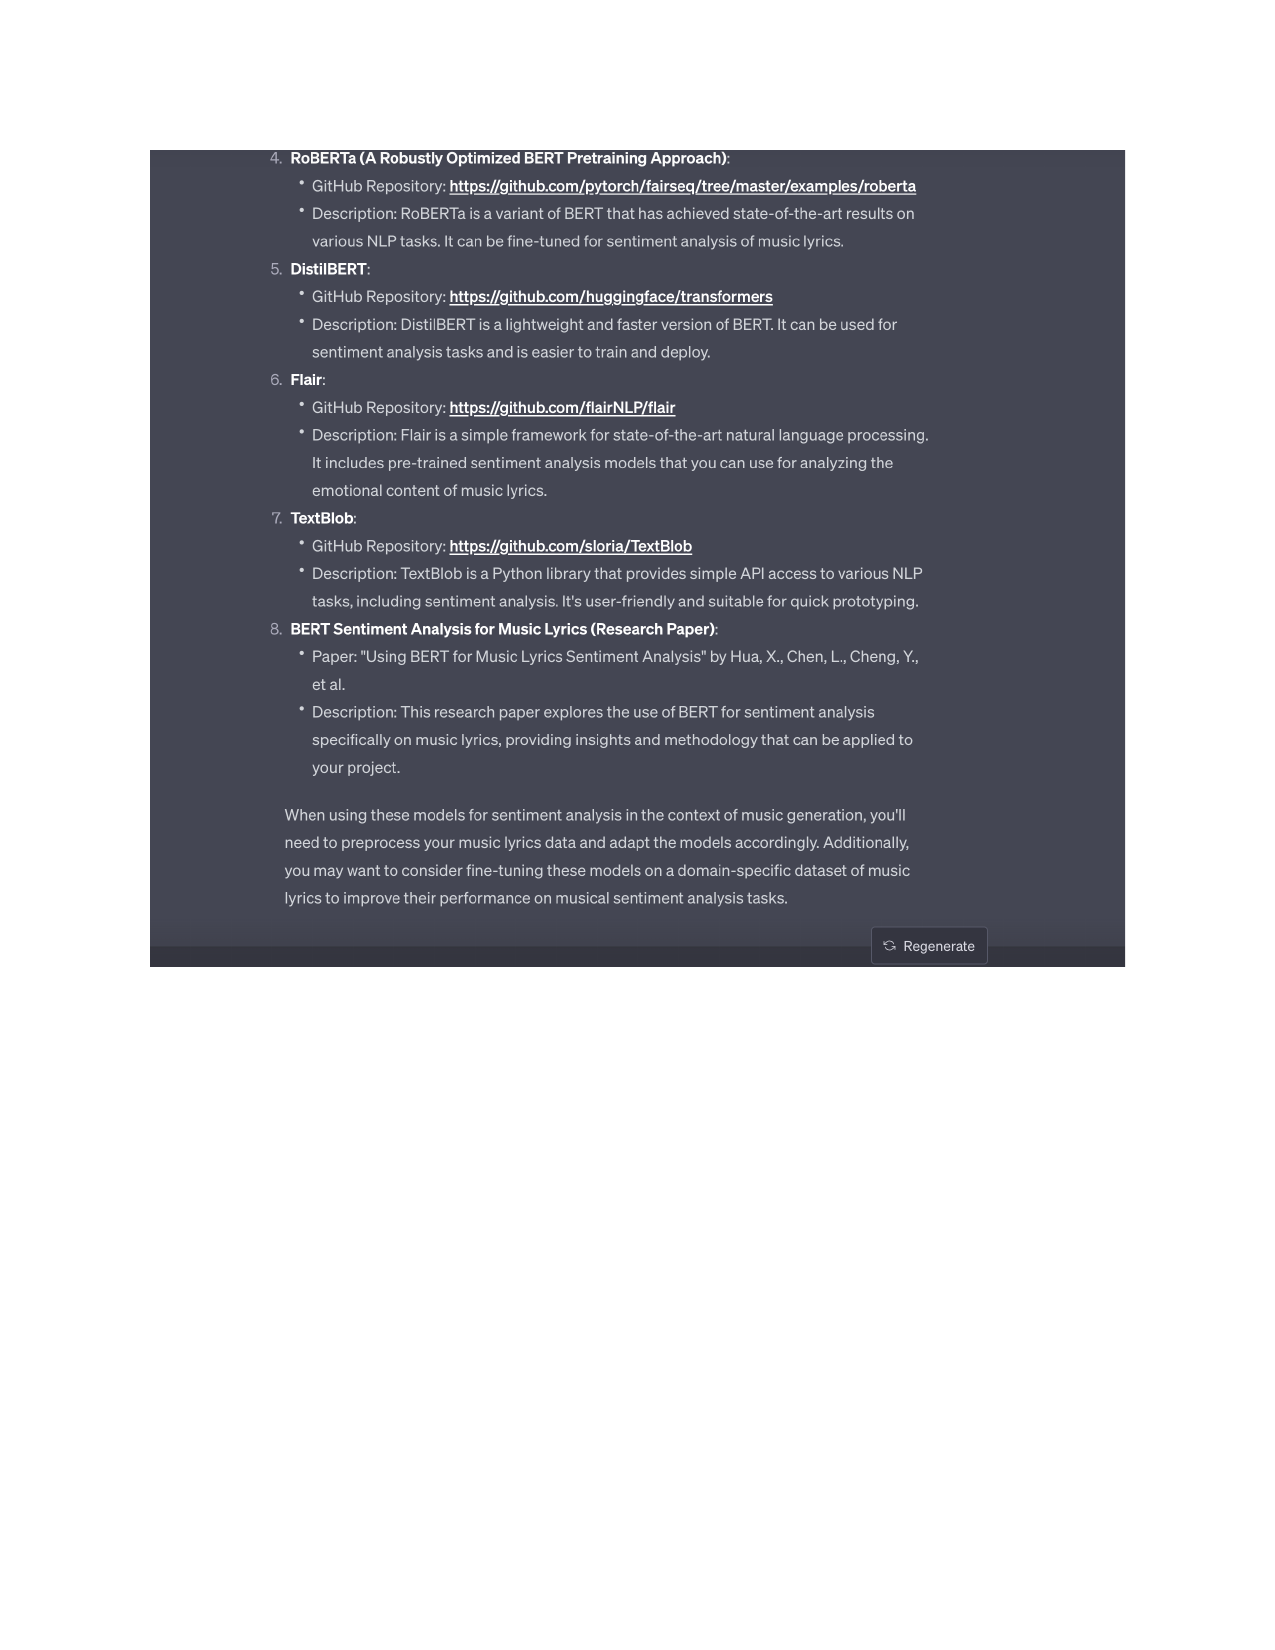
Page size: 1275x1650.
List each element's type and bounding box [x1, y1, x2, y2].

picture [150, 150, 1125, 967]
